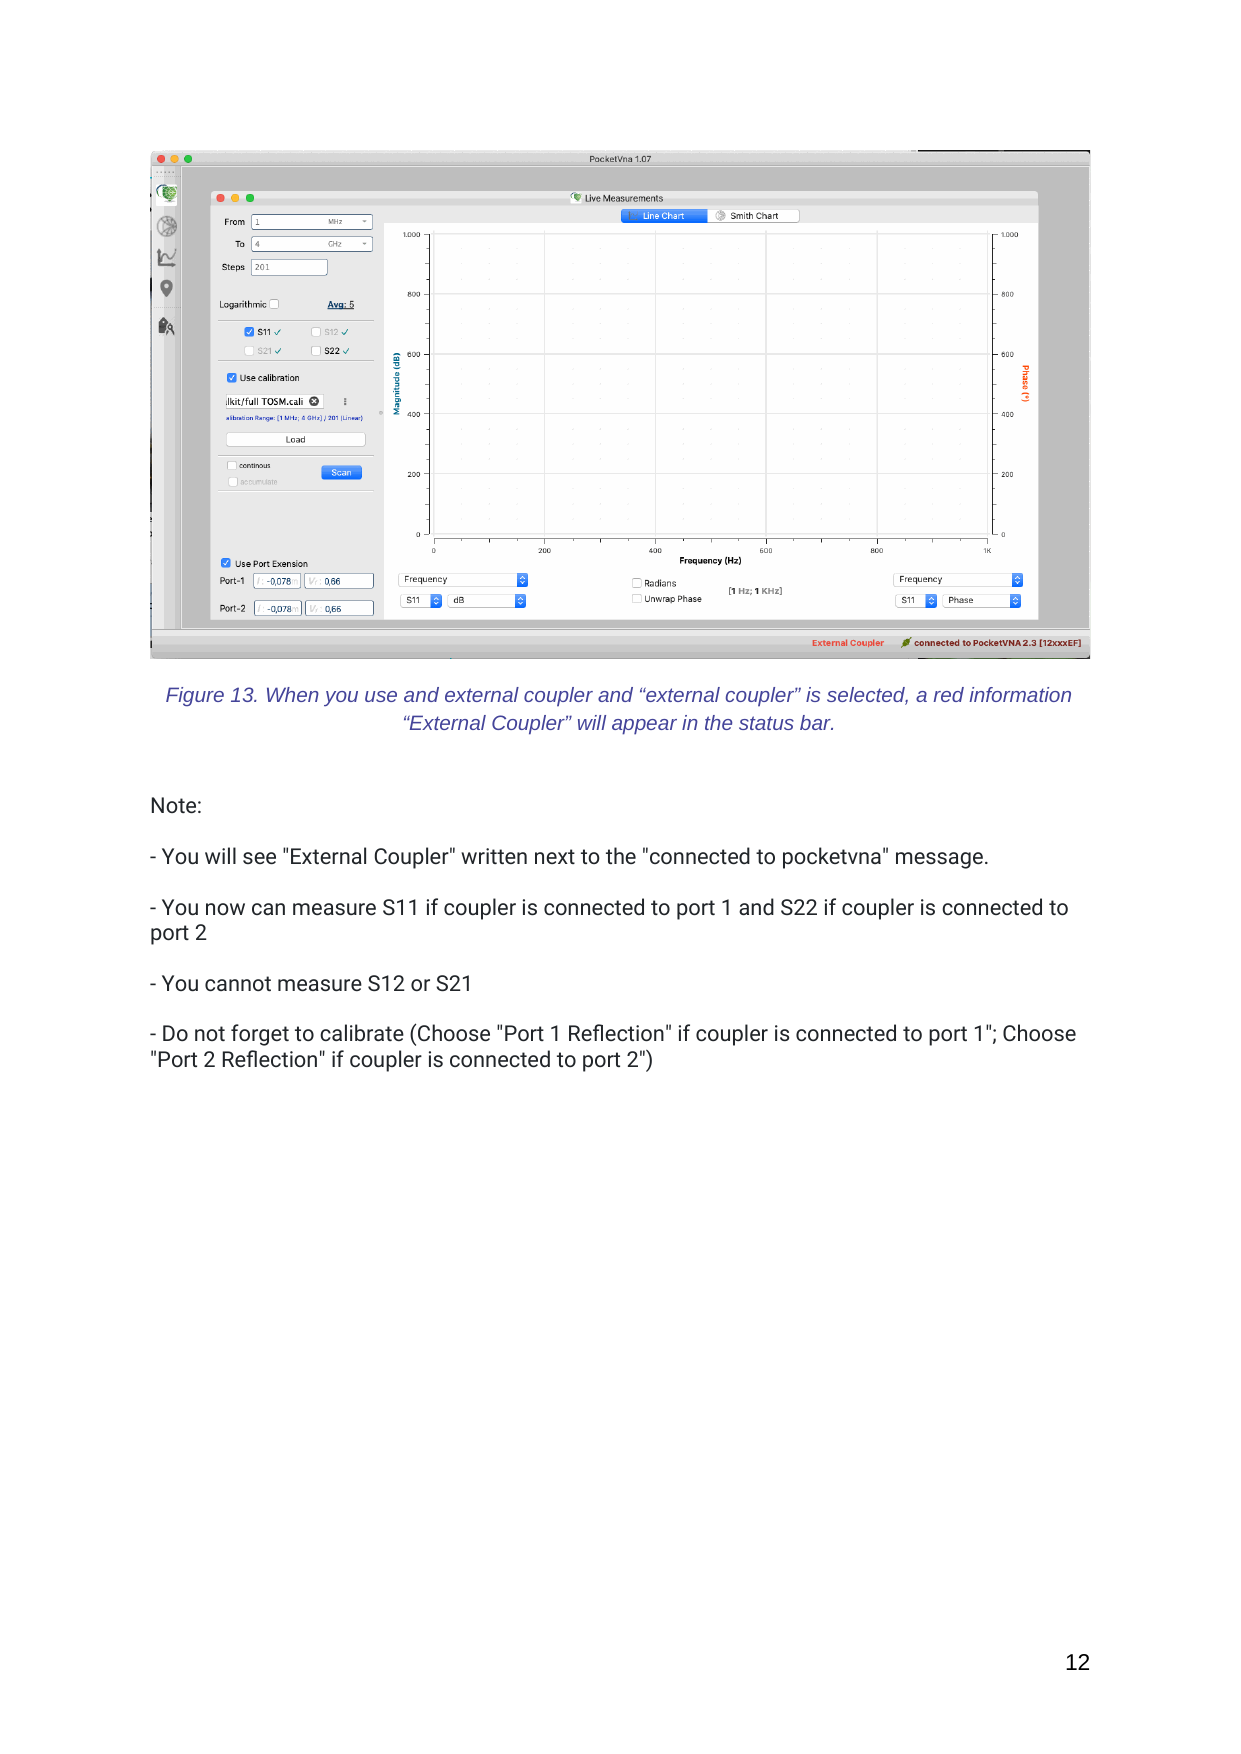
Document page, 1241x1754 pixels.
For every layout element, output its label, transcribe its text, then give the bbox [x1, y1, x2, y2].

text - You cannot measure S12 or S21 [150, 971, 1090, 996]
text - You will see "External Coupler" written next to the "connected to pocketvna" message. [150, 844, 1090, 869]
text - Do not forget to calibrate (Choose "Port 1 Reflection" if coupler is connected to port 1"; Choose "Port 2 Reflection" if coupler is connected to port 2") [150, 1021, 1090, 1073]
text Figure 13. When you use and external coupler and “external coupler” is selected, a red information “External Coupler” will appear in the status bar. [150, 683, 1090, 735]
text - You now can measure S11 if coupler is connected to port 1 and S22 if coupler is connected to port 2 [150, 894, 1090, 946]
picture [150, 150, 1091, 659]
text Note: [150, 793, 1090, 819]
